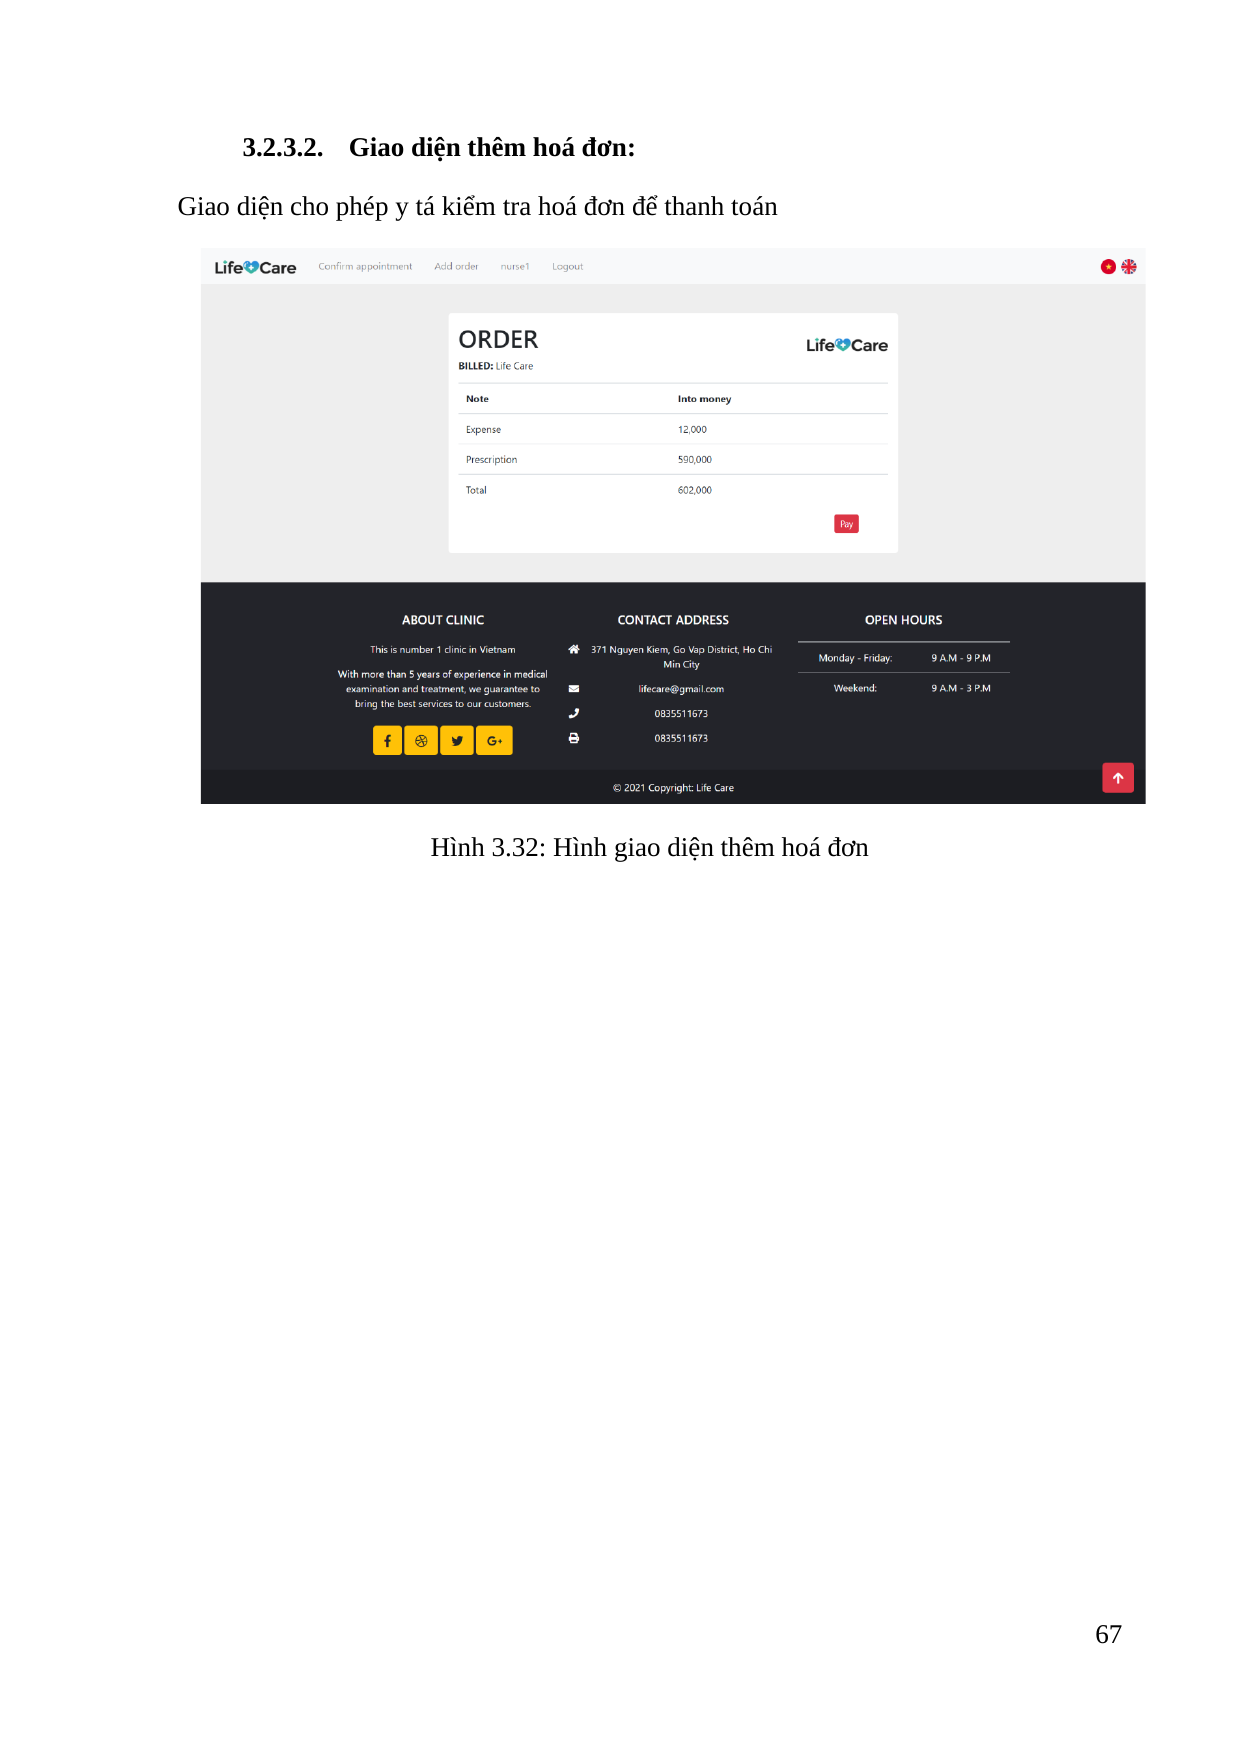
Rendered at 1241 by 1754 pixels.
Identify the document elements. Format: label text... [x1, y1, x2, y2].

text Giao diện cho phép y tá kiểm tra hoá đơn để thanh toán [177, 190, 1122, 221]
picture [200, 248, 1146, 804]
subtitle Giao diện thêm hoá đơn: [242, 131, 1122, 162]
